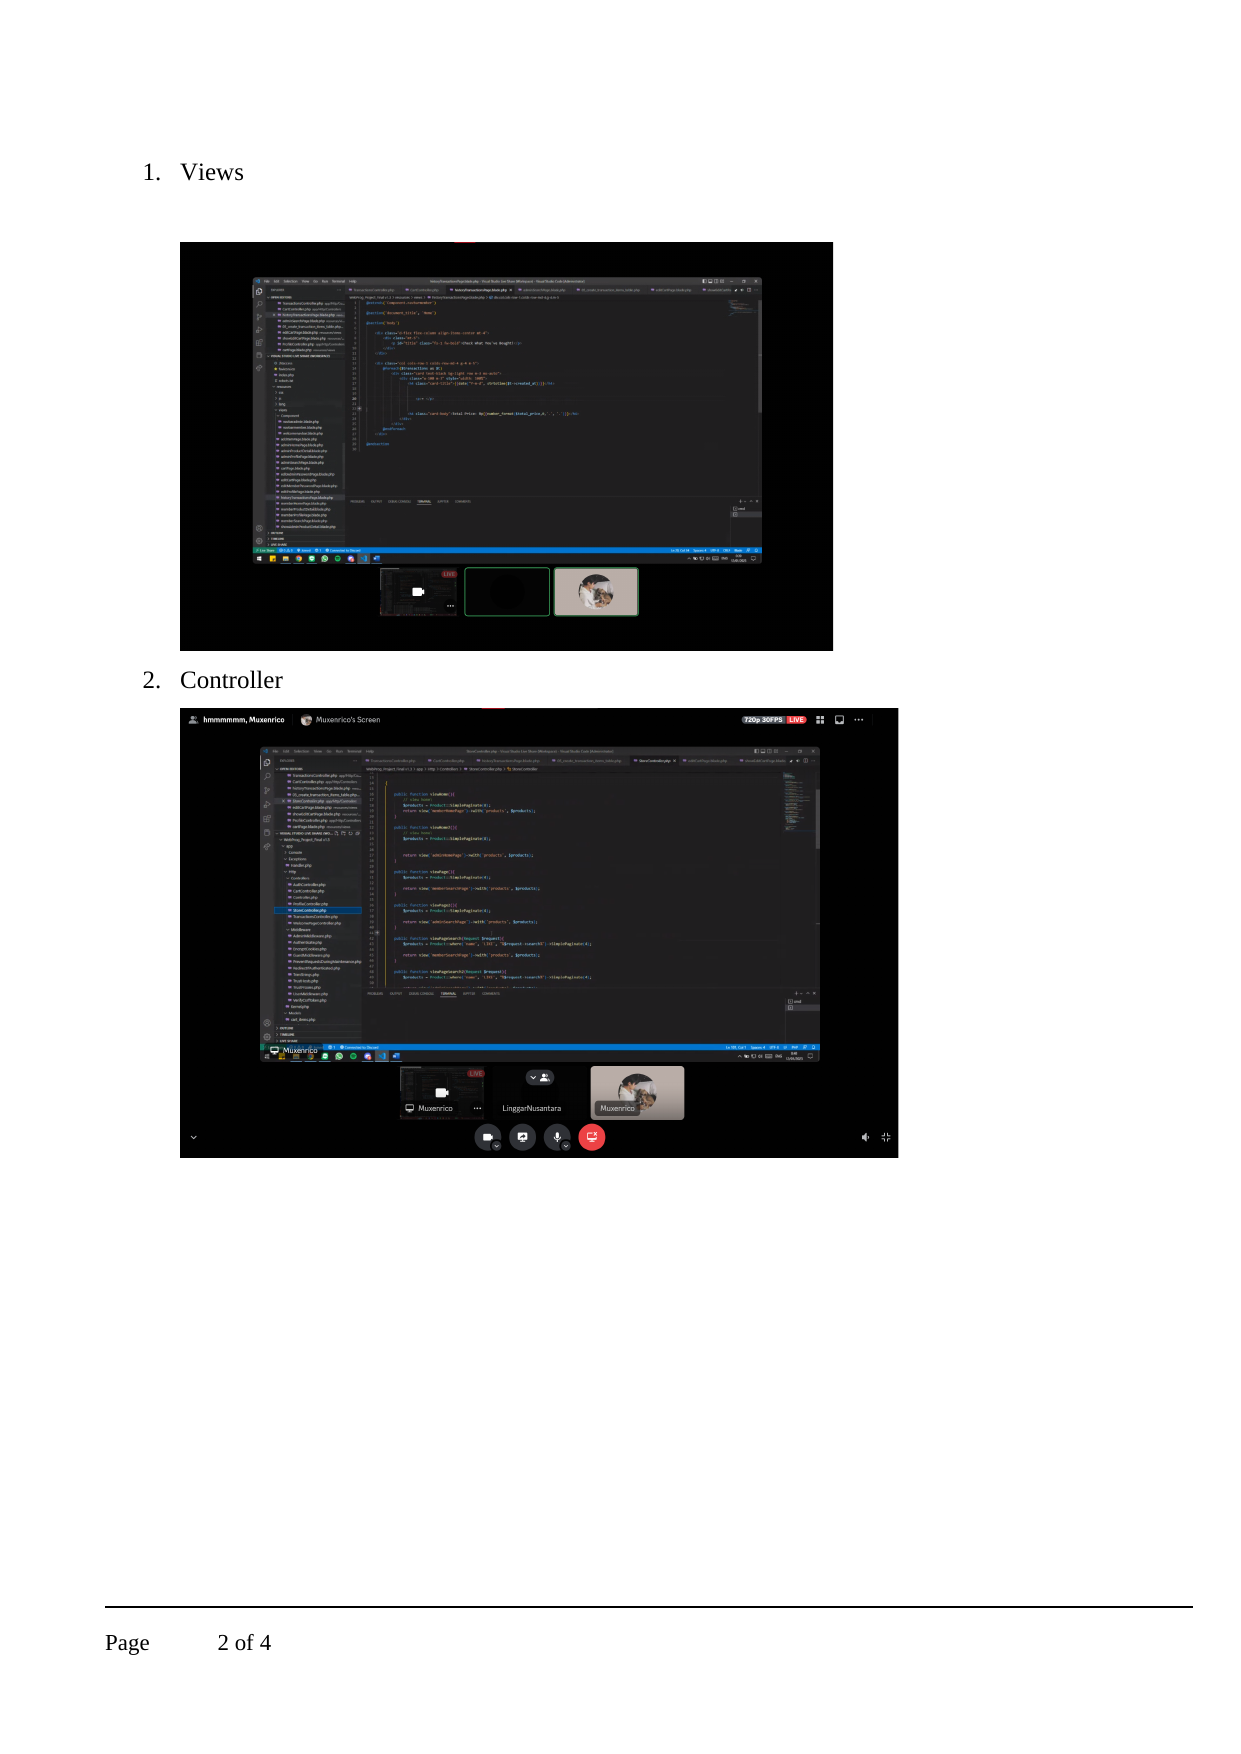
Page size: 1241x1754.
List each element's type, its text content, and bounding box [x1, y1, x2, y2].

picture [180, 242, 834, 651]
picture [180, 708, 899, 1158]
